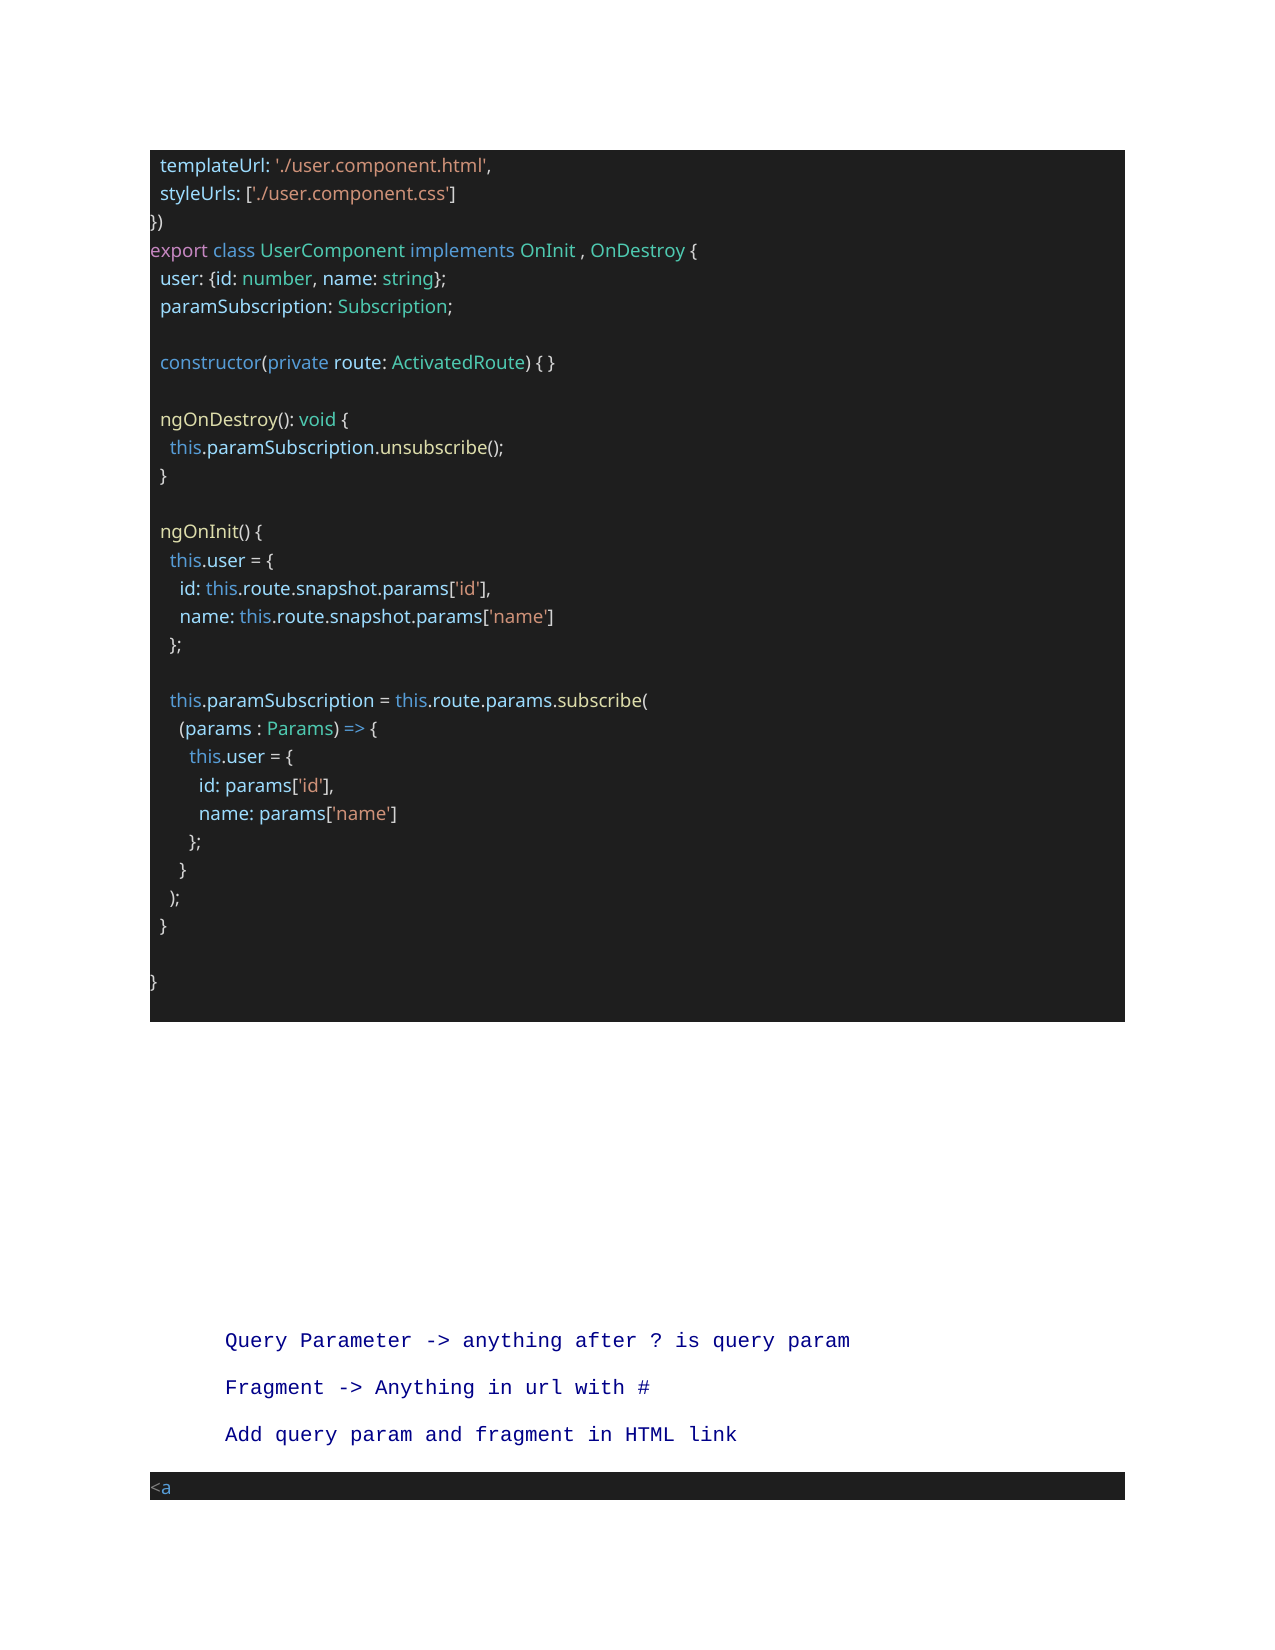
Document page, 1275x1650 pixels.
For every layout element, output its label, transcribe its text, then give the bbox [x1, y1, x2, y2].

text export class UserComponent implements OnInit , OnDestroy { [150, 234, 1125, 262]
list Fragment -> Anything in url with # [225, 1377, 1125, 1401]
text }; [150, 826, 1125, 854]
text paramSubscription: Subscription; [150, 291, 1125, 319]
text <a [150, 1472, 1125, 1500]
text templateUrl: './user.component.html', [150, 150, 1125, 178]
text name: this.route.snapshot.params['name'] [150, 601, 1125, 629]
list Add query param and fragment in HTML link [225, 1424, 1125, 1448]
text this.paramSubscription.unsubscribe(); [150, 432, 1125, 460]
text } [150, 910, 1125, 938]
text id: this.route.snapshot.params['id'], [150, 572, 1125, 601]
text name: params['name'] [150, 797, 1125, 826]
text ); [150, 882, 1125, 910]
text } [150, 460, 1125, 488]
text user: {id: number, name: string}; [150, 262, 1125, 291]
text this.paramSubscription = this.route.params.subscribe( [150, 685, 1125, 713]
text }; [150, 629, 1125, 657]
list Query Parameter -> anything after ? is query param [225, 1330, 1125, 1353]
text (params : Params) => { [150, 713, 1125, 741]
text this.user = { [150, 544, 1125, 572]
text ngOnInit() { [150, 516, 1125, 544]
text } [150, 854, 1125, 882]
text } [150, 966, 1125, 994]
text styleUrls: ['./user.component.css'] [150, 178, 1125, 206]
text id: params['id'], [150, 769, 1125, 797]
text }) [150, 206, 1125, 234]
text constructor(private route: ActivatedRoute) { } [150, 347, 1125, 375]
text ngOnDestroy(): void { [150, 404, 1125, 432]
text this.user = { [150, 741, 1125, 769]
